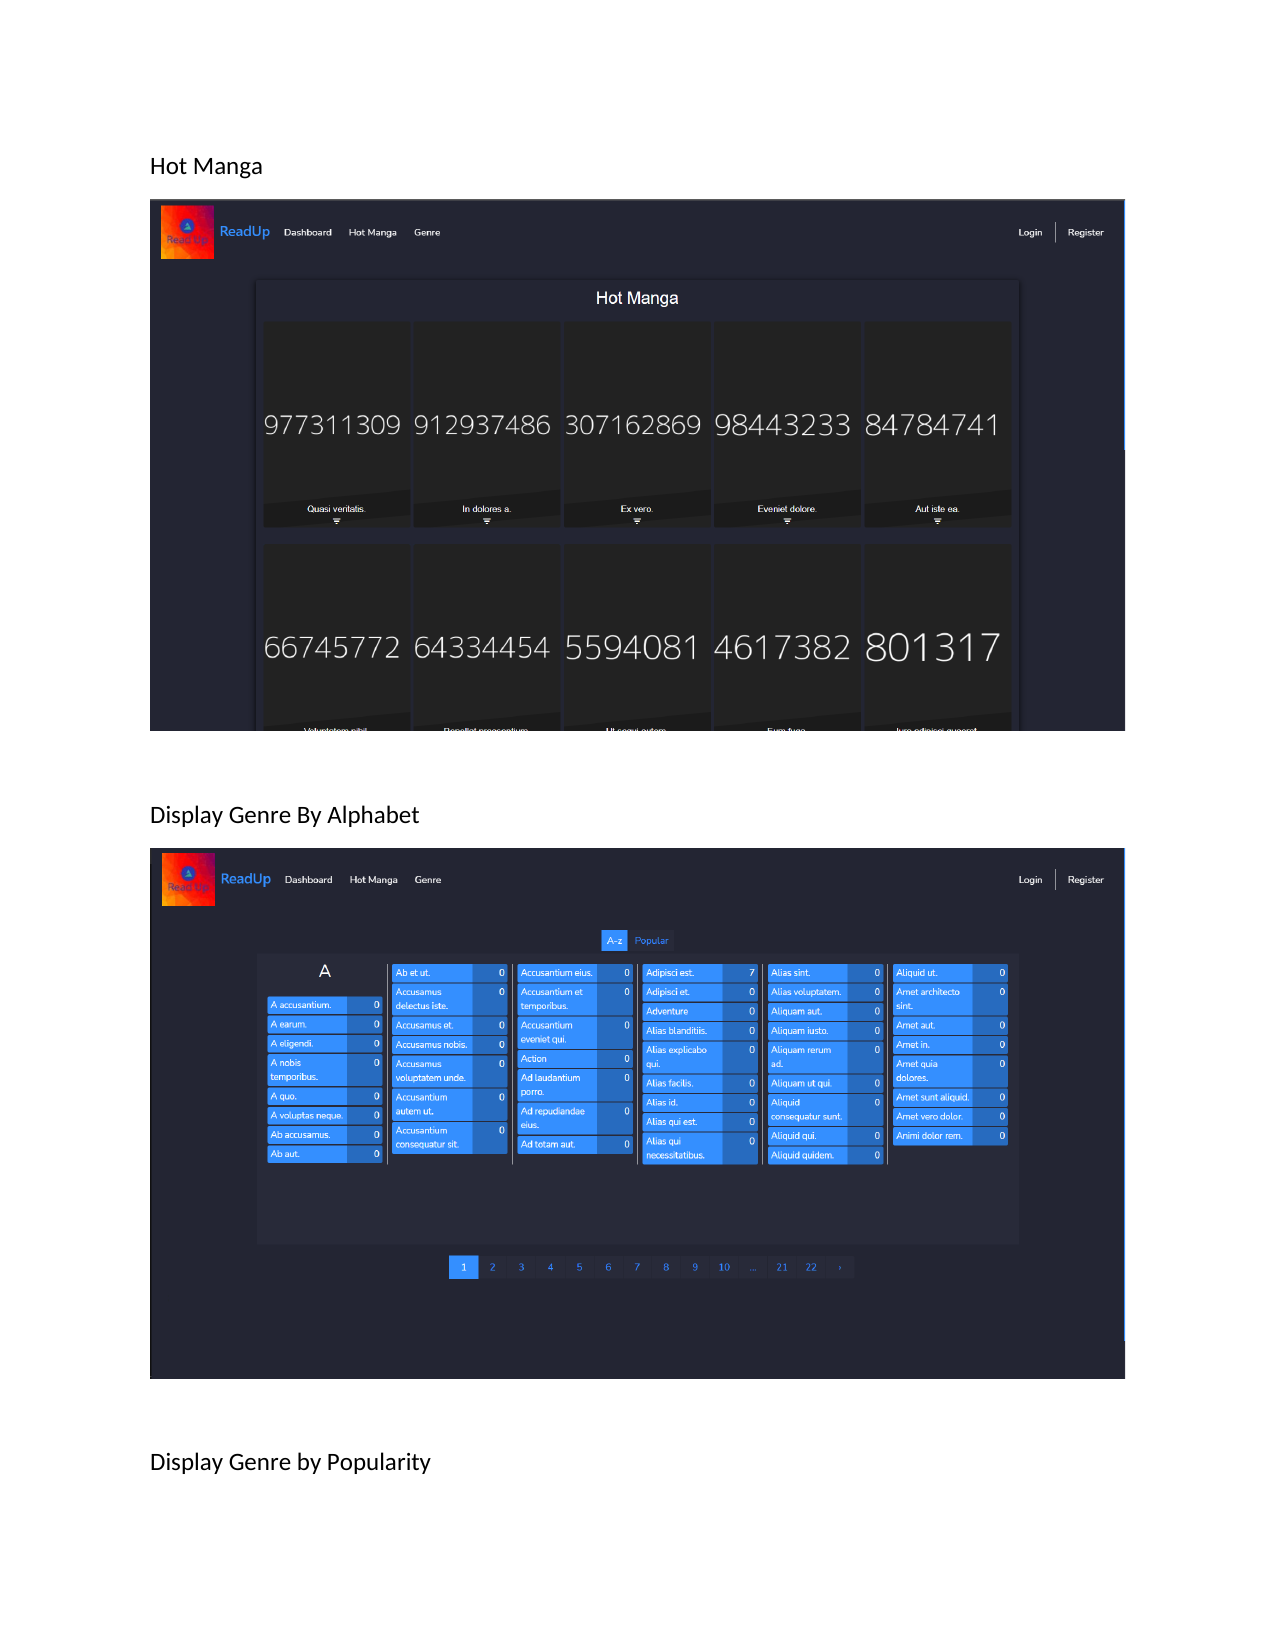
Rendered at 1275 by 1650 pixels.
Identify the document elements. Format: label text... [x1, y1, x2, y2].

text Hot Manga [150, 150, 1125, 181]
text Display Genre by Popularity [150, 1447, 1125, 1477]
picture [150, 199, 1125, 731]
text Display Genre By Alphabet [150, 799, 1125, 830]
picture [150, 848, 1125, 1379]
